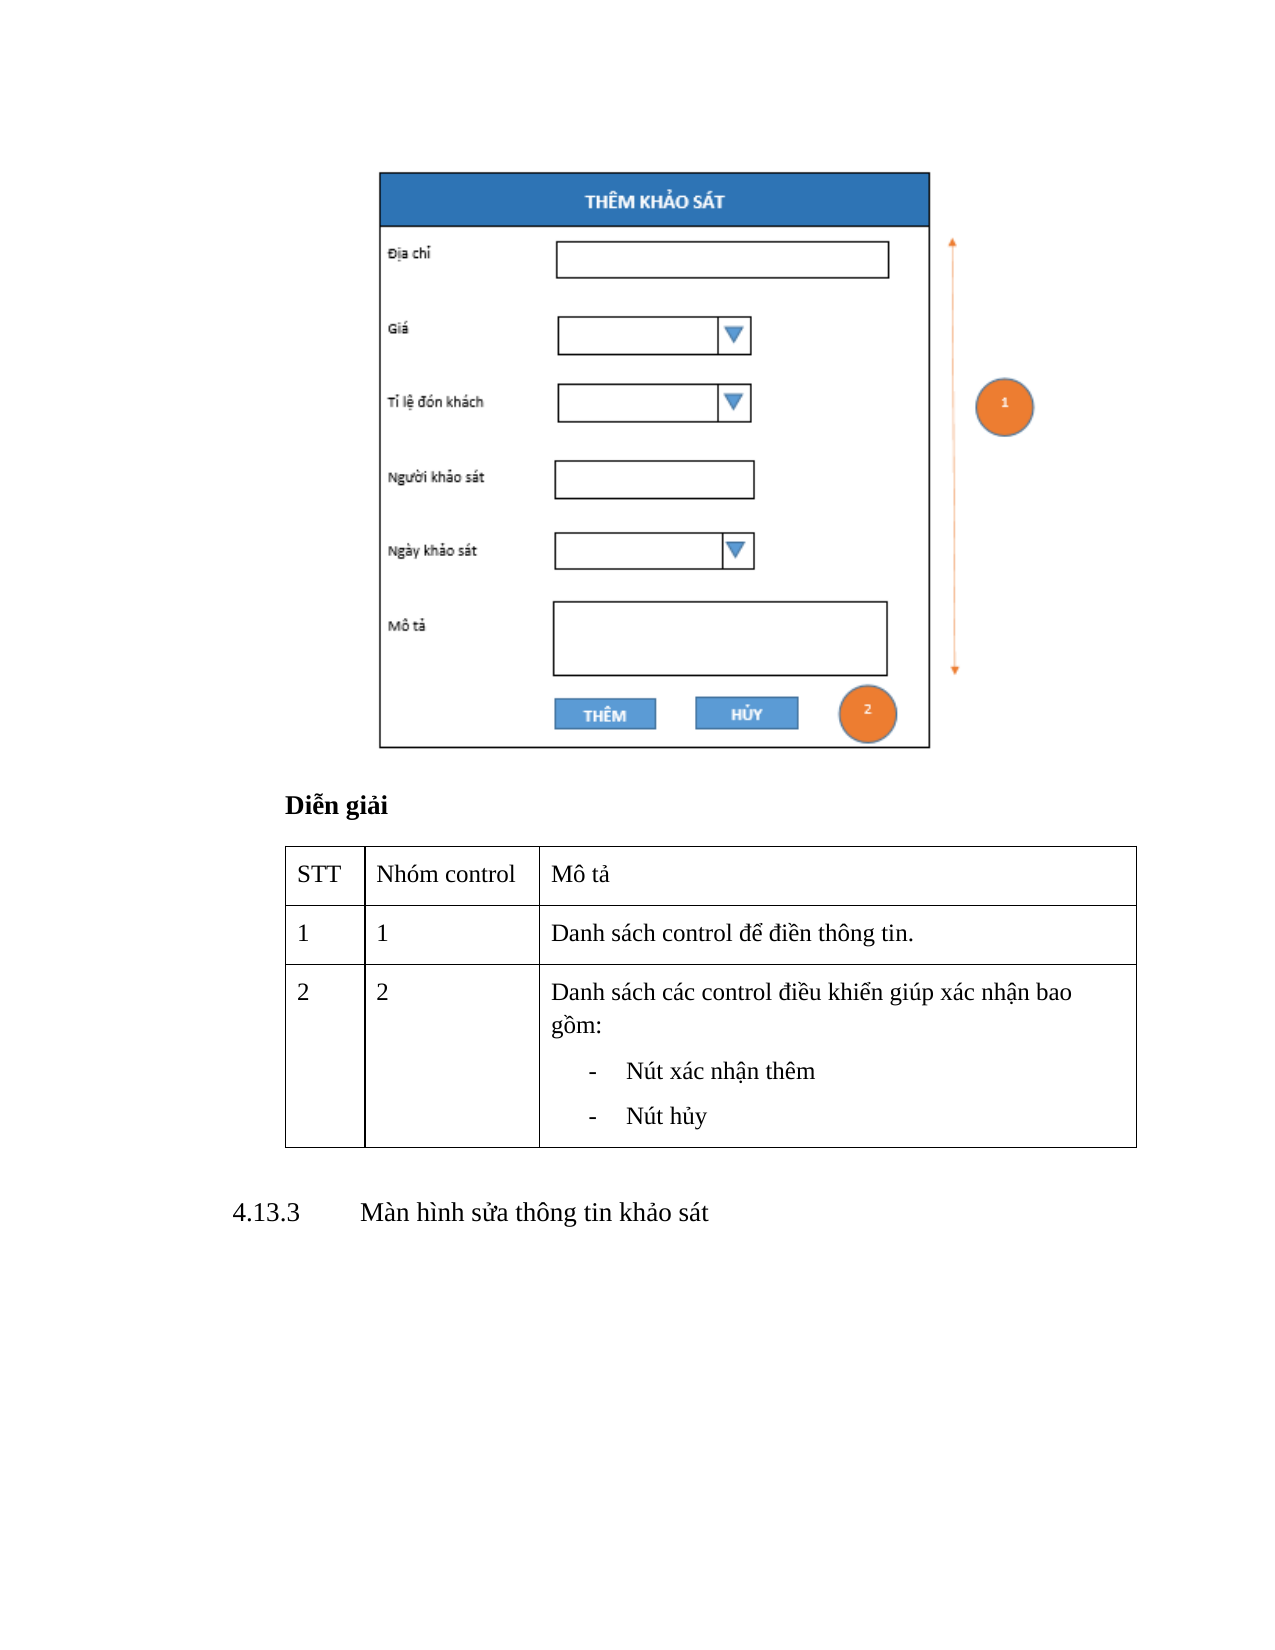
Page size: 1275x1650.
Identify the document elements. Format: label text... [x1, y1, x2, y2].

list Màn hình sửa thông tin khảo sát [300, 1196, 1125, 1227]
table_cell 1 [286, 906, 364, 964]
table_header Mô tả [540, 847, 1136, 904]
picture [356, 150, 1054, 772]
table_cell Danh sách control để điền thông tin. [540, 906, 1136, 964]
table_header STT [286, 847, 364, 904]
table_header Nhóm control [366, 847, 539, 904]
table_cell 1 [366, 906, 539, 964]
list Diễn giải [285, 789, 1125, 820]
table_cell 2 [366, 965, 539, 1147]
table_cell 2 [286, 965, 364, 1147]
table_cell Danh sách các control điều khiển giúp xác nhận bao gồm: Nút xác nhận thêm Nút hủy [540, 965, 1136, 1147]
